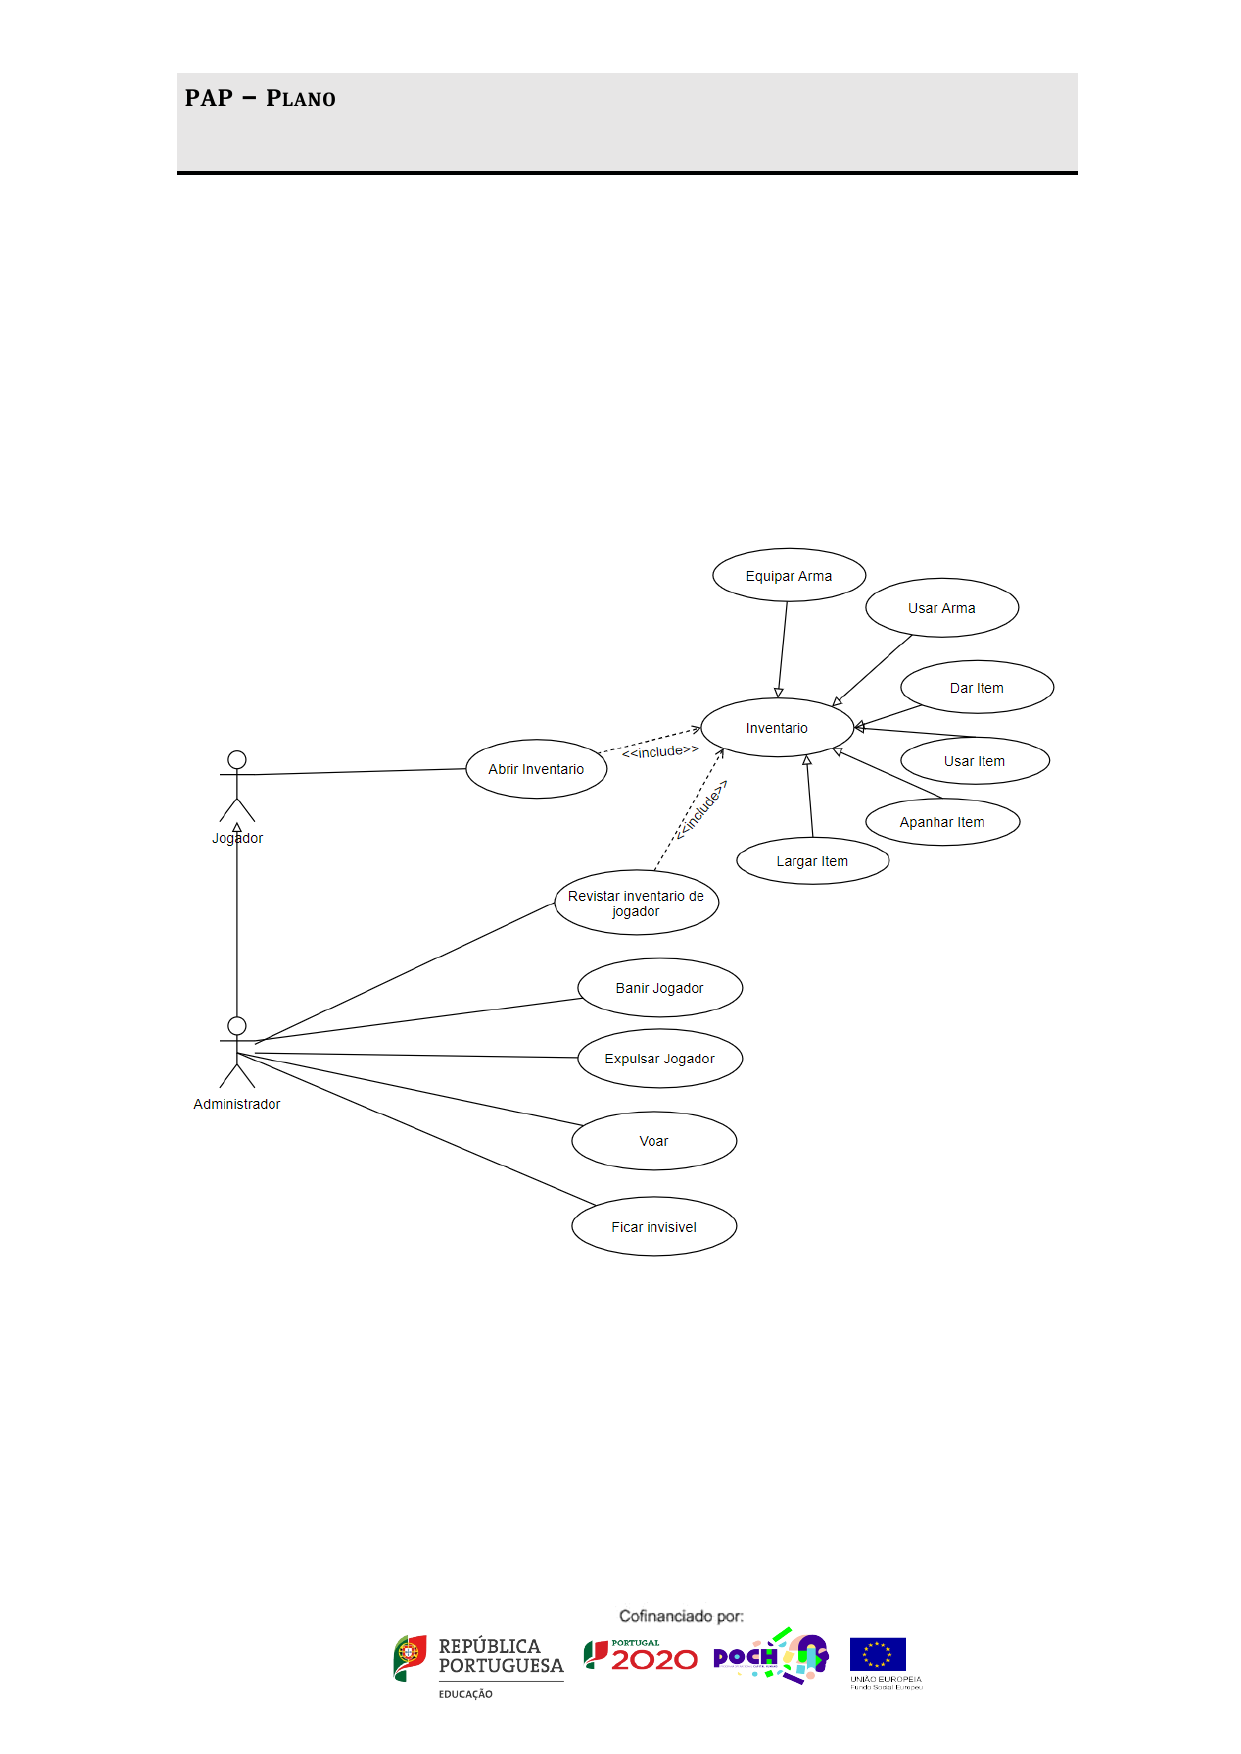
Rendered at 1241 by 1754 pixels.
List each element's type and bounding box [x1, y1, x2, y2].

picture [611, 1602, 830, 1687]
picture [177, 540, 1073, 1266]
picture [376, 1617, 581, 1719]
picture [583, 1640, 698, 1670]
picture [847, 1635, 924, 1691]
